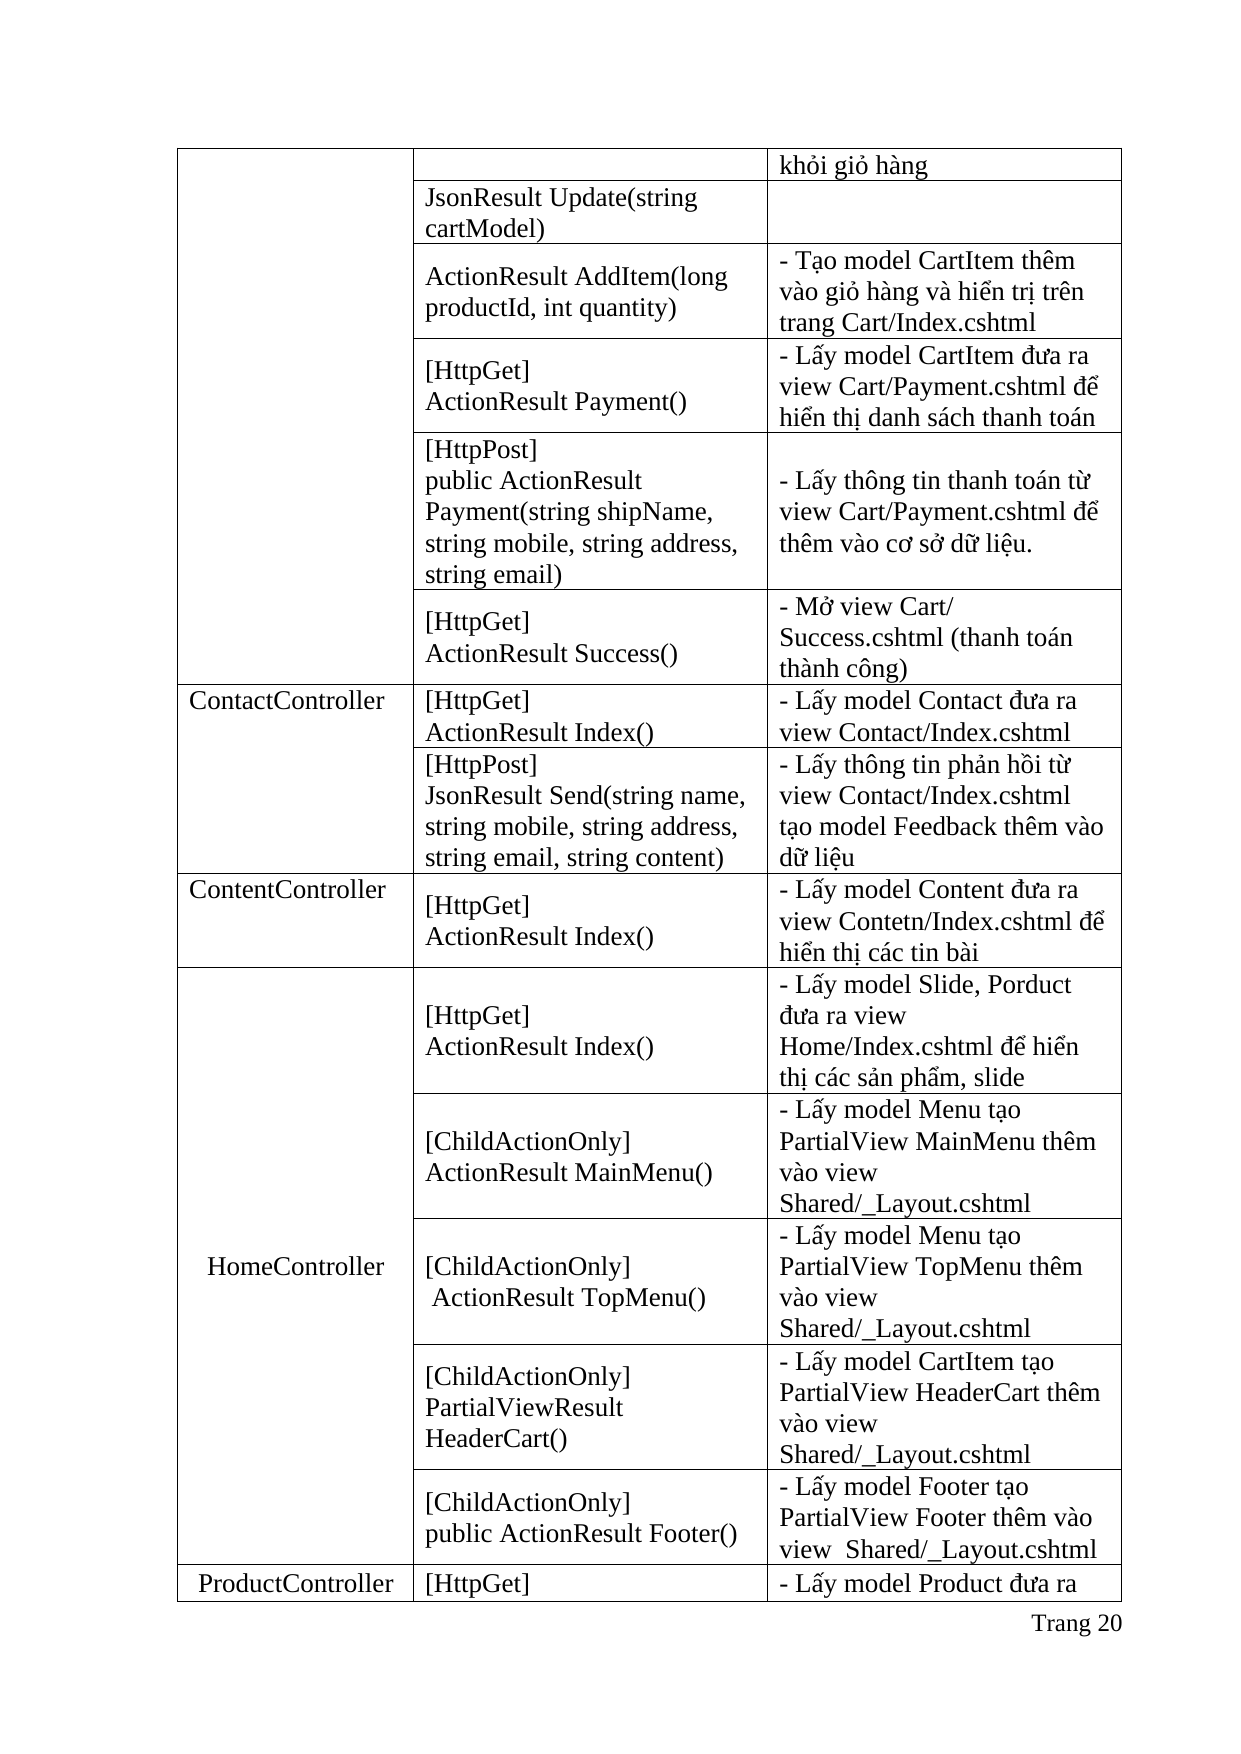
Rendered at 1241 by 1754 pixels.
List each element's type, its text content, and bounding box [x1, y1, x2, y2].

table_cell [HttpGet] ActionResult Index() [414, 874, 767, 967]
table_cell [414, 149, 767, 180]
table_cell - Lấy model Footer tạo PartialView Footer thêm vào view Shared/_Layout.cshtml [768, 1470, 1121, 1564]
table_cell ProductController [178, 1565, 413, 1601]
table_cell [HttpGet] ActionResult Index() [414, 685, 767, 747]
table_cell [ChildActionOnly] ActionResult TopMenu() [414, 1219, 767, 1344]
table_cell - Lấy model Content đưa ra view Contetn/Index.cshtml để hiển thị các tin bài [768, 874, 1121, 967]
table_cell - Lấy thông tin phản hồi từ view Contact/Index.cshtml tạo model Feedback thêm vào dữ liệu [768, 748, 1121, 872]
table_cell ActionResult AddItem(long productId, int quantity) [414, 244, 767, 338]
table_cell [HttpPost] public ActionResult Payment(string shipName, string mobile, string address, string email) [414, 433, 767, 589]
table_cell [ChildActionOnly] ActionResult MainMenu() [414, 1094, 767, 1218]
table_cell - Lấy model Menu tạo PartialView TopMenu thêm vào view Shared/_Layout.cshtml [768, 1219, 1121, 1344]
table_cell [HttpGet] ActionResult Payment() [414, 339, 767, 432]
table_cell ContactController [178, 685, 413, 872]
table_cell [768, 149, 1121, 180]
table_cell [HttpPost] JsonResult Send(string name, string mobile, string address, string email, string content) [414, 748, 767, 872]
table_cell - Lấy model Contact đưa ra view Contact/Index.cshtml [768, 685, 1121, 747]
table_cell ContentController [178, 874, 413, 967]
table_cell [ChildActionOnly] PartialViewResult HeaderCart() [414, 1345, 767, 1469]
table_cell JsonResult Update(string cartModel) [414, 181, 767, 243]
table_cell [414, 1565, 767, 1601]
table_cell - Tạo model CartItem thêm vào giỏ hàng và hiển trị trên trang Cart/Index.cshtml [768, 244, 1121, 338]
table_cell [768, 1565, 1121, 1601]
table_cell - Lấy model CartItem tạo PartialView HeaderCart thêm vào view Shared/_Layout.cshtml [768, 1345, 1121, 1469]
table_cell - Lấy model Slide, Porduct đưa ra view Home/Index.cshtml để hiển thị các sản phẩm, slide [768, 968, 1121, 1092]
table_cell [ChildActionOnly] public ActionResult Footer() [414, 1470, 767, 1564]
table_cell [HttpGet] ActionResult Success() [414, 590, 767, 683]
table_cell HomeController [178, 968, 413, 1564]
table_cell [HttpGet] ActionResult Index() [414, 968, 767, 1092]
table_cell - Lấy thông tin thanh toán từ view Cart/Payment.cshtml để thêm vào cơ sở dữ liệu. [768, 433, 1121, 589]
table_cell - Lấy model CartItem đưa ra view Cart/Payment.cshtml để hiển thị danh sách thanh toán [768, 339, 1121, 432]
table_cell - Mở view Cart/ Success.cshtml (thanh toán thành công) [768, 590, 1121, 683]
table_cell [768, 181, 1121, 243]
table_cell - Lấy model Menu tạo PartialView MainMenu thêm vào view Shared/_Layout.cshtml [768, 1094, 1121, 1218]
